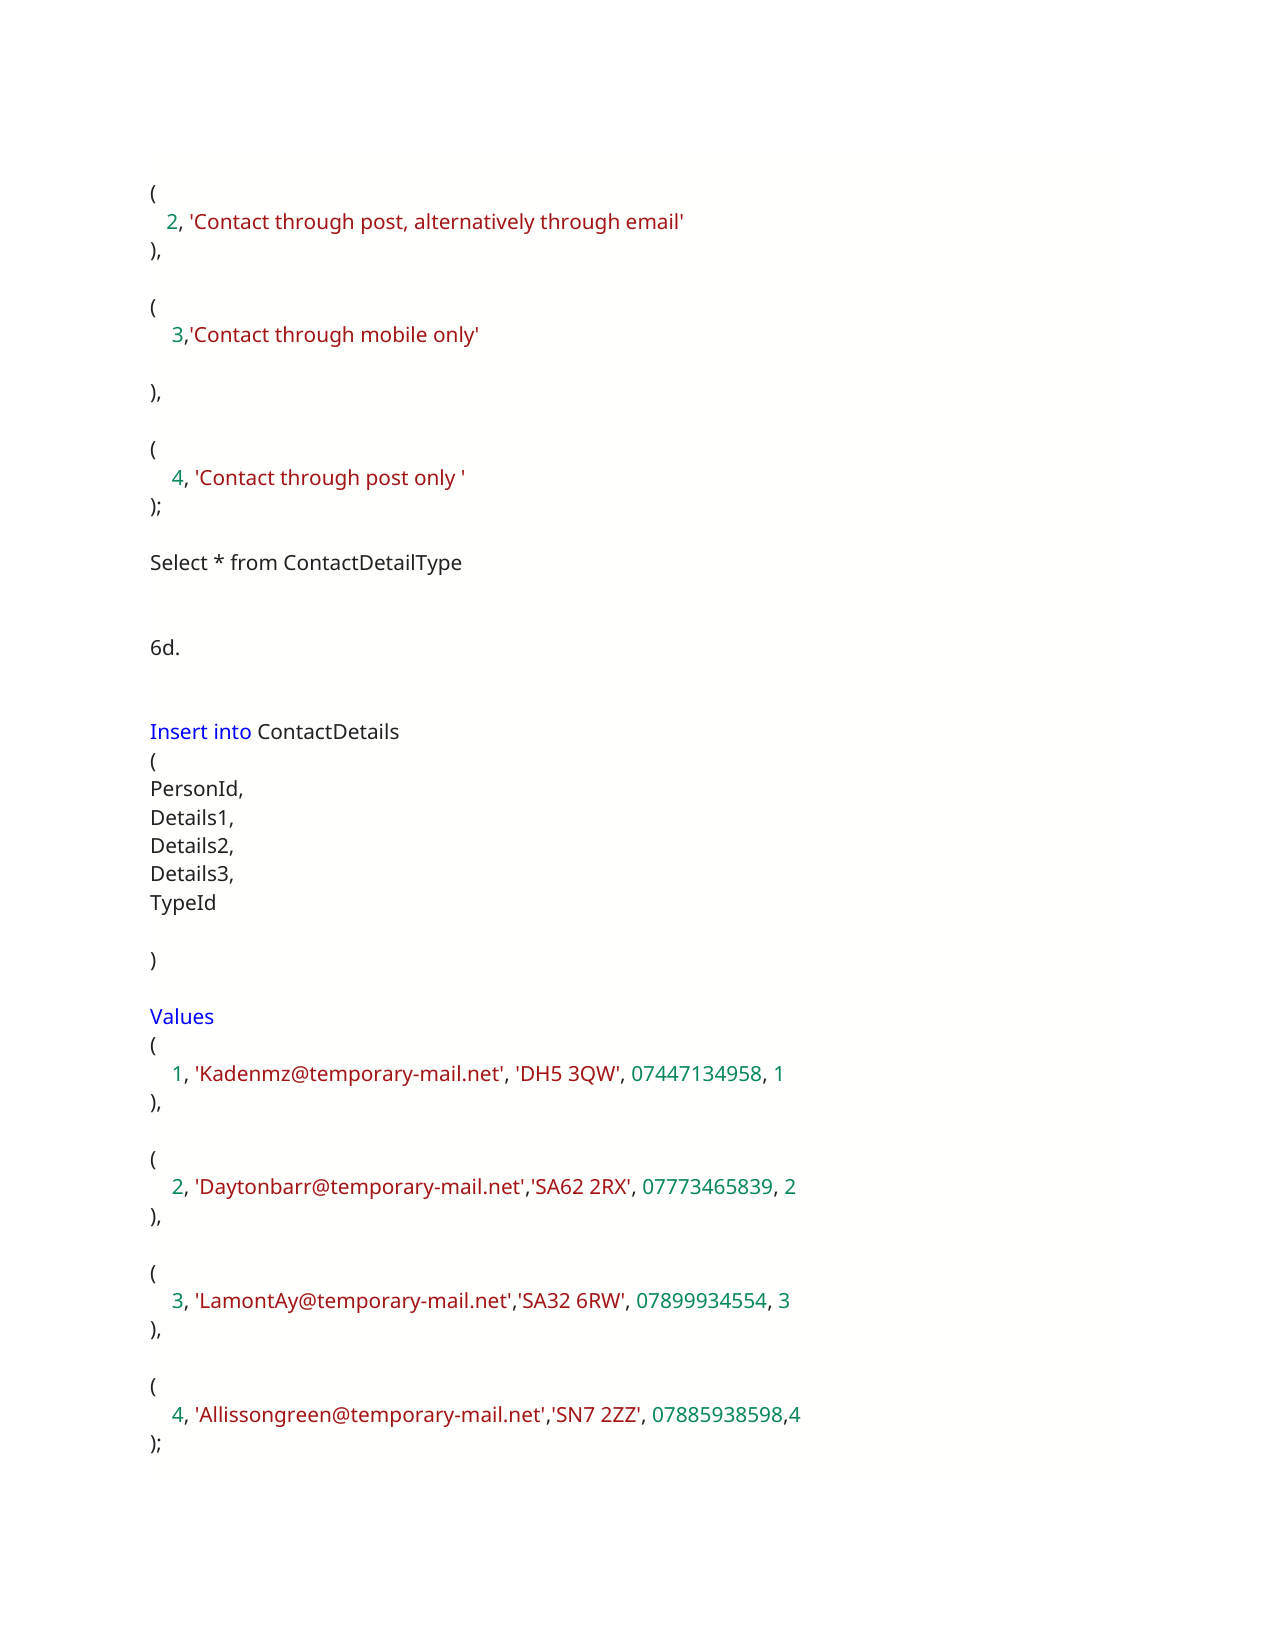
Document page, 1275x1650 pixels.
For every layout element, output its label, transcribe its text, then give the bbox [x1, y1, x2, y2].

text ) [150, 945, 1125, 973]
text ( [150, 746, 1125, 774]
text ), [150, 1314, 1125, 1343]
text TypeId [150, 888, 1125, 916]
text Details2, [150, 831, 1125, 859]
text ( [150, 1030, 1125, 1059]
text Values [150, 1002, 1125, 1030]
text ( [150, 1258, 1125, 1286]
text Details3, [150, 859, 1125, 888]
text ), [150, 377, 1125, 406]
text PersonId, [150, 774, 1125, 803]
text ( [150, 292, 1125, 321]
text ); [150, 1428, 1125, 1457]
text 4, 'Allissongreen@temporary-mail.net','SN7 2ZZ', 07885938598,4 [150, 1400, 1125, 1428]
text Insert into ContactDetails [150, 717, 1125, 746]
text Select * from ContactDetailType [150, 548, 1125, 577]
text 6d. [150, 633, 1125, 692]
text ( [150, 434, 1125, 463]
text 3,'Contact through mobile only' [150, 321, 1125, 349]
text ( [150, 1144, 1125, 1172]
text ), [150, 235, 1125, 264]
text 2, 'Daytonbarr@temporary-mail.net','SA62 2RX', 07773465839, 2 [150, 1172, 1125, 1201]
text ); [150, 491, 1125, 520]
text ), [150, 1087, 1125, 1116]
text 3, 'LamontAy@temporary-mail.net','SA32 6RW', 07899934554, 3 [150, 1286, 1125, 1314]
text ( [150, 178, 1125, 207]
text Details1, [150, 803, 1125, 831]
text ( [150, 1371, 1125, 1400]
text 1, 'Kadenmz@temporary-mail.net', 'DH5 3QW', 07447134958, 1 [150, 1059, 1125, 1087]
text 2, 'Contact through post, alternatively through email' [150, 207, 1125, 235]
text 4, 'Contact through post only ' [150, 463, 1125, 491]
text ), [150, 1201, 1125, 1229]
